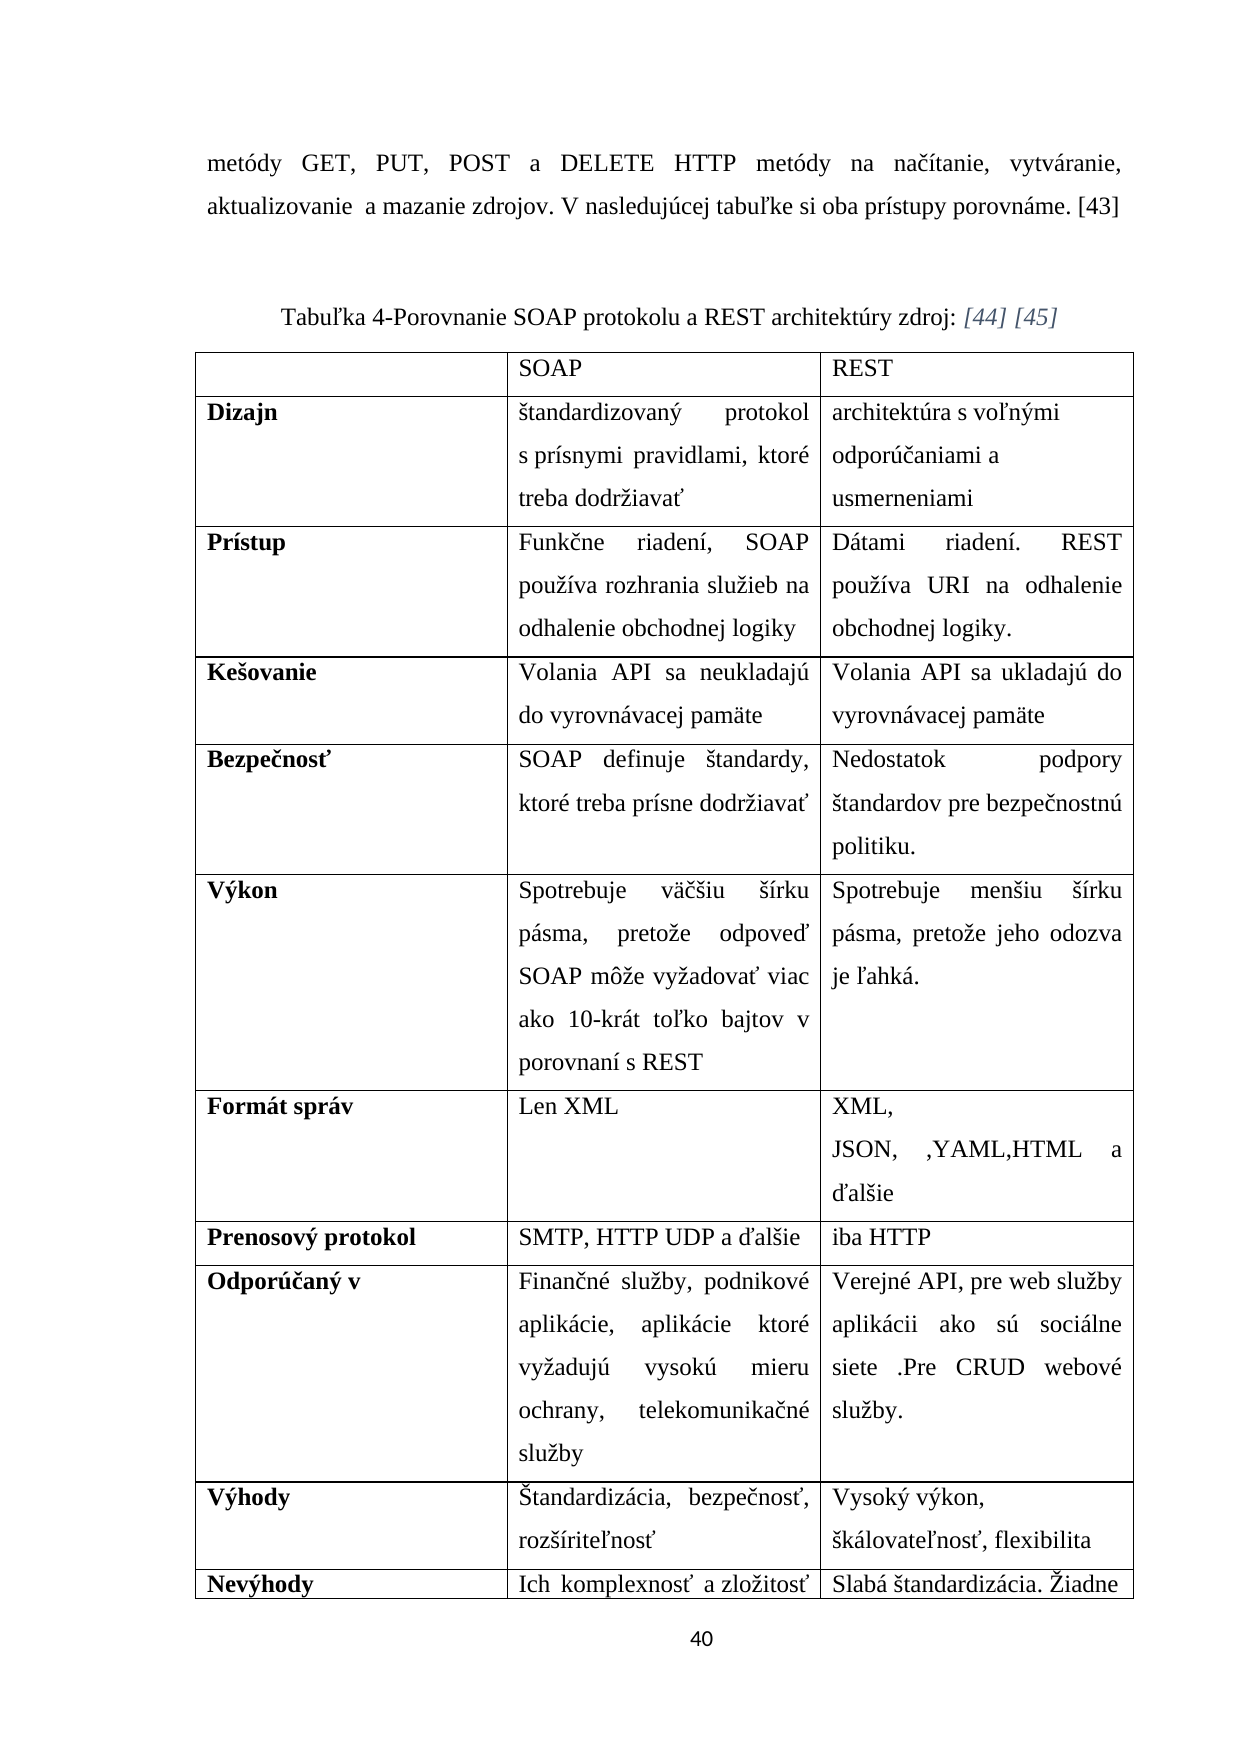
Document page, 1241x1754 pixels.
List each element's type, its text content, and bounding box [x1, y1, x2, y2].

table_cell Verejné API, pre web služby aplikácii ako sú sociálne siete .Pre CRUD webové služby. [821, 1266, 1133, 1481]
table_cell Odporúčaný v [196, 1266, 507, 1481]
table_cell Dizajn [196, 397, 507, 526]
table_cell SMTP, HTTP UDP a ďalšie [508, 1222, 820, 1265]
table_cell Spotrebuje väčšiu šírku pásma, pretože odpoveď SOAP môže vyžadovať viac ako 10-krát toľko bajtov v porovnaní s REST [508, 875, 820, 1090]
table_cell Výkon [196, 875, 507, 1090]
table_cell Nedostatok podpory štandardov pre bezpečnostnú politiku. [821, 745, 1133, 874]
table_cell Formát správ [196, 1091, 507, 1221]
table_cell Finančné služby, podnikové aplikácie, aplikácie ktoré vyžadujú vysokú mieru ochrany, telekomunikačné služby [508, 1266, 820, 1481]
table_cell Výhody [196, 1483, 507, 1568]
table_cell SOAP definuje štandardy, ktoré treba prísne dodržiavať [508, 745, 820, 874]
table_cell Volania API sa neukladajú do vyrovnávacej pamäte [508, 658, 820, 743]
table_cell Spotrebuje menšiu šírku pásma, pretože jeho odozva je ľahká. [821, 875, 1133, 1090]
table_cell Volania API sa ukladajú do vyrovnávacej pamäte [821, 658, 1133, 743]
table_cell Nevýhody [196, 1570, 507, 1598]
table_cell Dátami riadení. REST používa URI na odhalenie obchodnej logiky. [821, 527, 1133, 656]
table_cell Kešovanie [196, 658, 507, 743]
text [207, 148, 1122, 219]
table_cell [508, 1570, 820, 1598]
table_cell Bezpečnosť [196, 745, 507, 874]
table_cell Prenosový protokol [196, 1222, 507, 1265]
table_cell Len XML [508, 1091, 820, 1221]
table_cell štandardizovaný protokol s prísnymi pravidlami, ktoré treba dodržiavať [508, 397, 820, 526]
table_cell iba HTTP [821, 1222, 1133, 1265]
table_header SOAP [508, 353, 820, 396]
table_cell Prístup [196, 527, 507, 656]
table_cell architektúra s voľnými odporúčaniami a usmerneniami [821, 397, 1133, 526]
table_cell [821, 1570, 1133, 1598]
table_cell Vysoký výkon, škálovateľnosť, flexibilita [821, 1483, 1133, 1568]
table_cell XML, JSON, ,YAML,HTML a ďalšie [821, 1091, 1133, 1221]
table_cell Štandardizácia, bezpečnosť, rozšíriteľnosť [508, 1483, 820, 1568]
text Tabuľka 4-Porovnanie SOAP protokolu a REST architektúry zdroj: [207, 302, 1122, 331]
table_header [196, 353, 507, 396]
table_cell Funkčne riadení, SOAP používa rozhrania služieb na odhalenie obchodnej logiky [508, 527, 820, 656]
table_header REST [821, 353, 1133, 396]
